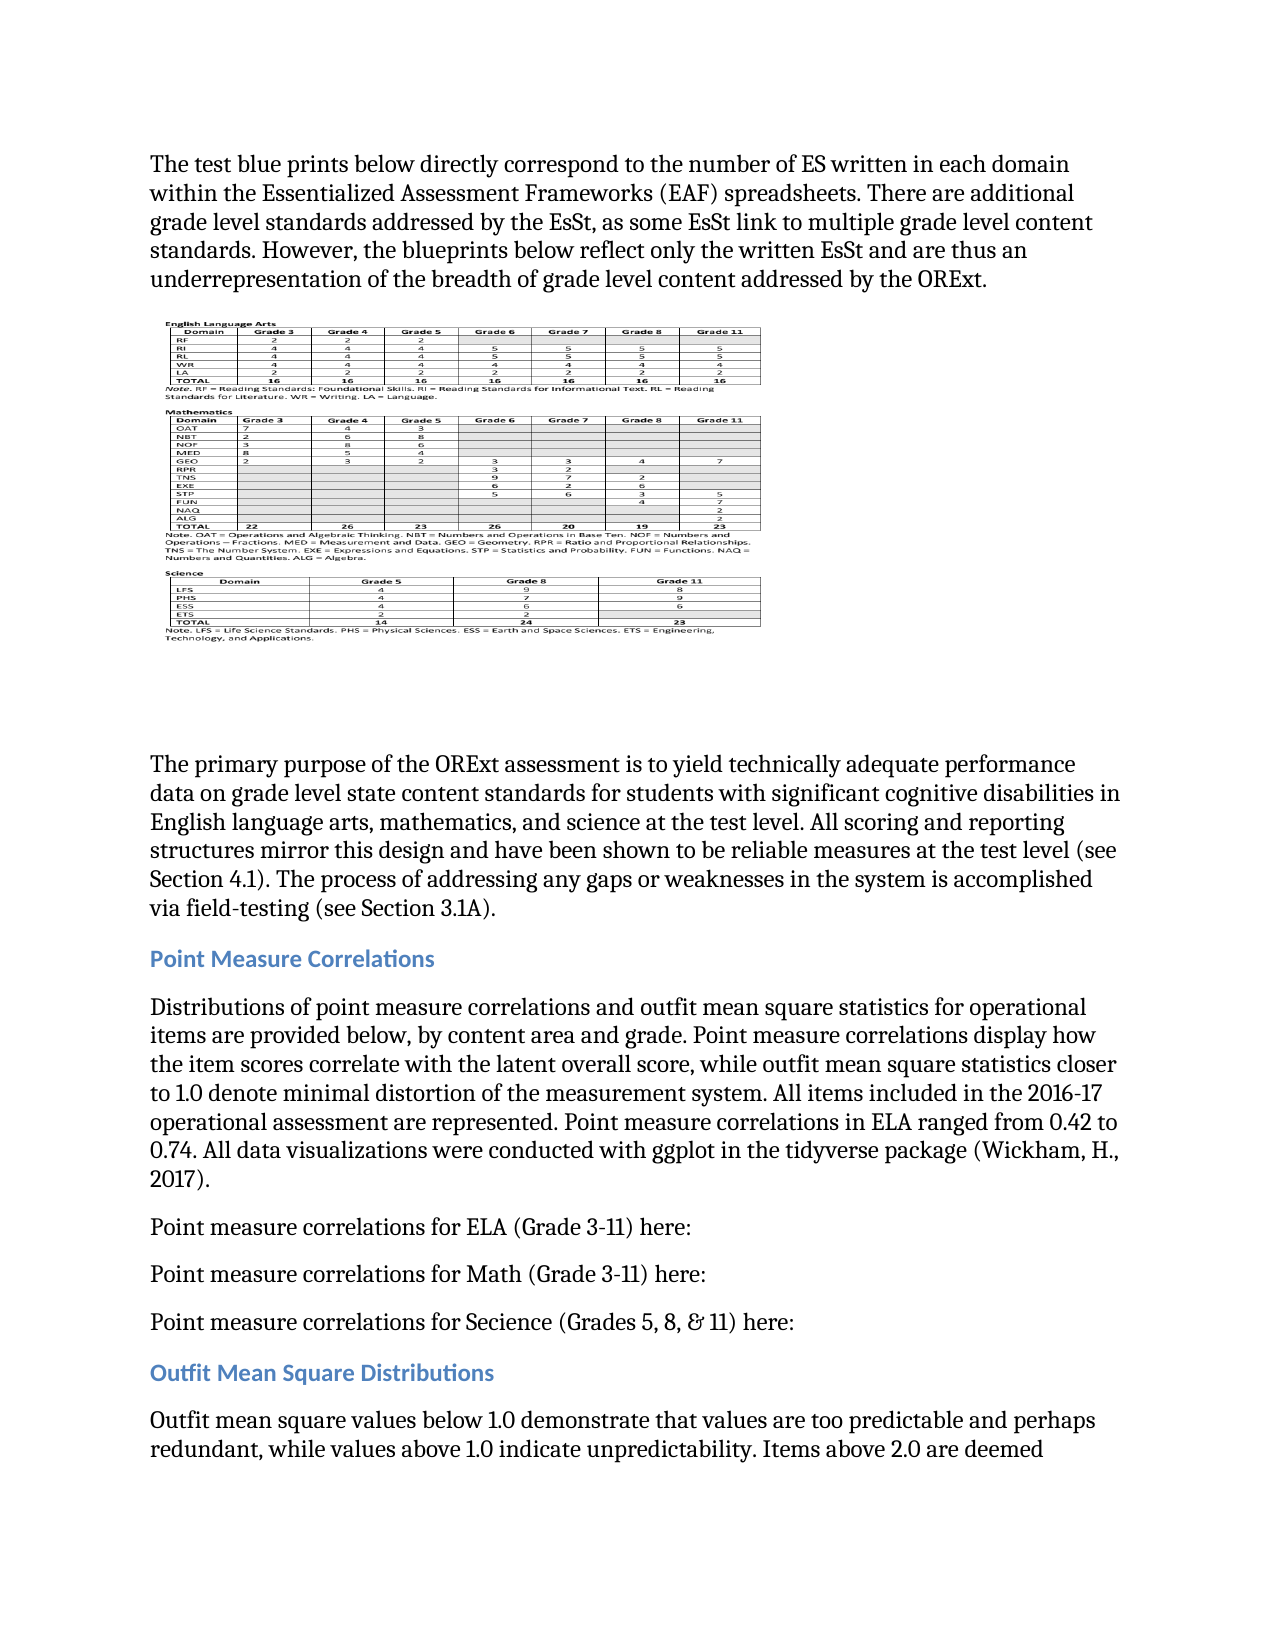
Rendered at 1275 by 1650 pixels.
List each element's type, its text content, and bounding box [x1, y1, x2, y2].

text Point measure correlations for ELA (Grade 3-11) here: [150, 1213, 1125, 1241]
text The primary purpose of the ORExt assessment is to yield technically adequate performance data on grade level state content standards for students with significant cognitive disabilities in English language arts, mathematics, and science at the test level. All scoring and reporting structures mirror this design and have been shown to be reliable measures at the test level (see Section 4.1). The process of addressing any gaps or weaknesses in the system is accomplished via field-testing (see Section 3.1A). [150, 750, 1125, 922]
subtitle Outfit Mean Square Distributions [150, 1357, 1125, 1388]
text Distributions of point measure correlations and outfit mean square statistics for operational items are provided below, by content area and grade. Point measure correlations display how the item scores correlate with the latent overall score, while outfit mean square statistics closer to 1.0 denote minimal distortion of the measurement system. All items included in the 2016-17 operational assessment are represented. Point measure correlations in ELA ranged from 0.42 to 0.74. All data visualizations were conducted with ggplot in the tidyverse package (Wickham, H., 2017). [150, 993, 1125, 1194]
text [150, 1406, 1125, 1464]
text Point measure correlations for Math (Grade 3-11) here: [150, 1260, 1125, 1289]
text The test blue prints below directly correspond to the number of ES written in each domain within the Essentialized Assessment Frameworks (EAF) spreadsheets. There are additional grade level standards addressed by the EsSt, as some EsSt link to multiple grade level content standards. However, the blueprints below reflect only the written EsSt and are thus an underrepresentation of the breadth of grade level content addressed by the ORExt. [150, 150, 1125, 294]
subtitle Point Measure Correlations [150, 943, 1125, 974]
text Point measure correlations for Secience (Grades 5, 8, & 11) here: [150, 1308, 1125, 1336]
